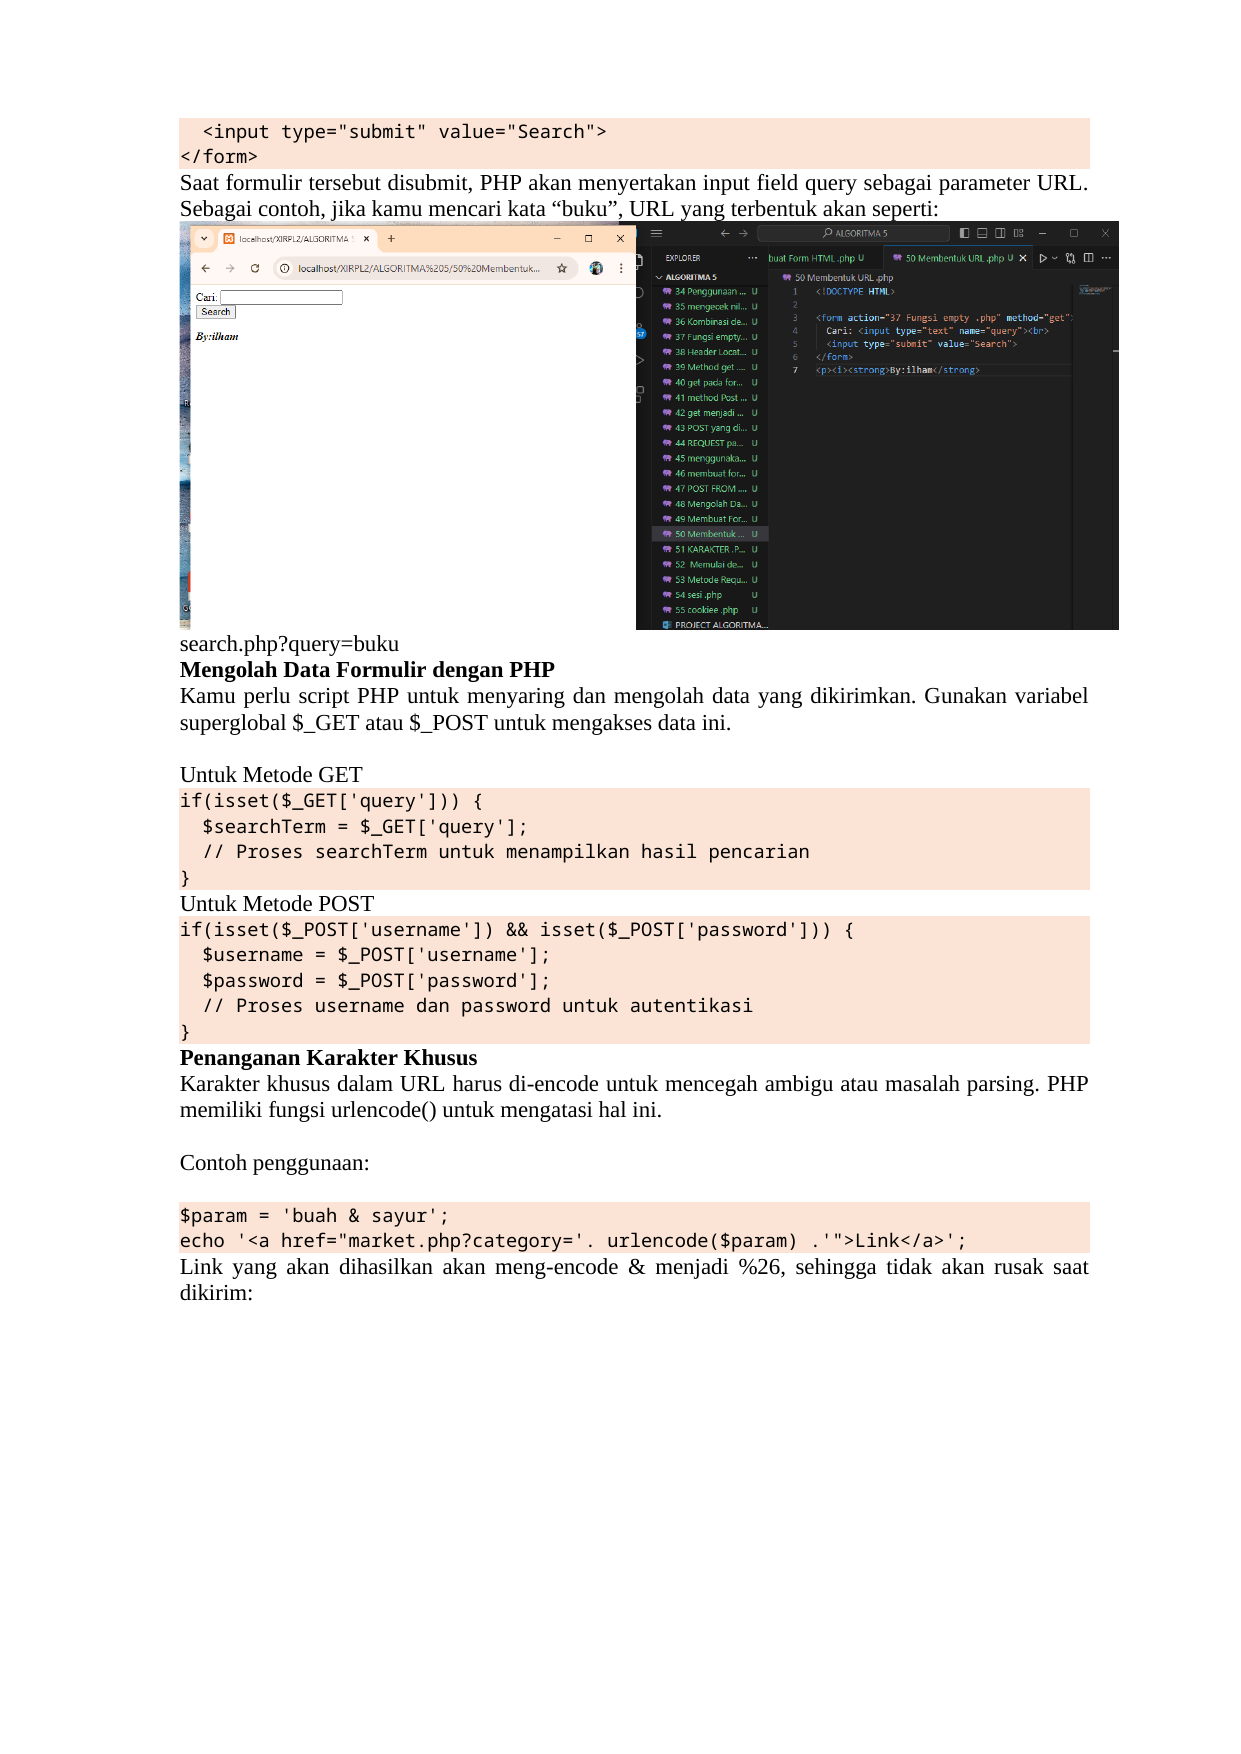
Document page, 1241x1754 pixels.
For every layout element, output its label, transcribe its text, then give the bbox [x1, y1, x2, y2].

text Kamu perlu script PHP untuk menyaring dan mengolah data yang dikirimkan. Gunakan variabel superglobal $_GET atau $_POST untuk mengakses data ini. [179, 682, 1090, 735]
text Link yang akan dihasilkan akan meng-encode & menjadi %26, sehingga tidak akan rusak saat dikirim: [179, 1253, 1090, 1306]
text $password = $_POST['password']; [179, 967, 1090, 993]
text Untuk Metode GET [179, 761, 1090, 788]
text if(isset($_POST['username']) && isset($_POST['password'])) { [179, 916, 1090, 942]
picture [179, 221, 1119, 630]
text Mengolah Data Formulir dengan PHP [179, 656, 1090, 682]
text </form> [179, 144, 1090, 169]
text $searchTerm = $_GET['query']; [179, 813, 1090, 839]
text $username = $_POST['username']; [179, 942, 1090, 967]
text if(isset($_GET['query'])) { [179, 788, 1090, 813]
text Penanganan Karakter Khusus [179, 1044, 1090, 1070]
text Saat formulir tersebut disubmit, PHP akan menyertakan input field query sebagai parameter URL. Sebagai contoh, jika kamu mencari kata “buku”, URL yang terbentuk akan seperti: [179, 169, 1090, 221]
text } [179, 1018, 1090, 1044]
text // Proses username dan password untuk autentikasi [179, 993, 1090, 1018]
text Karakter khusus dalam URL harus di-encode untuk mencegah ambigu atau masalah parsing. PHP memiliki fungsi urlencode() untuk mengatasi hal ini. [179, 1070, 1090, 1123]
text } [179, 864, 1090, 890]
text Untuk Metode POST [179, 890, 1090, 916]
text $param = 'buah & sayur'; [179, 1202, 1090, 1227]
text echo '<a href="market.php?category='. urlencode($param) .'">Link</a>'; [179, 1227, 1090, 1253]
text search.php?query=buku [179, 630, 1090, 656]
text Contoh penggunaan: [179, 1149, 1090, 1176]
text // Proses searchTerm untuk menampilkan hasil pencarian [179, 839, 1090, 864]
text <input type="submit" value="Search"> [179, 118, 1090, 144]
